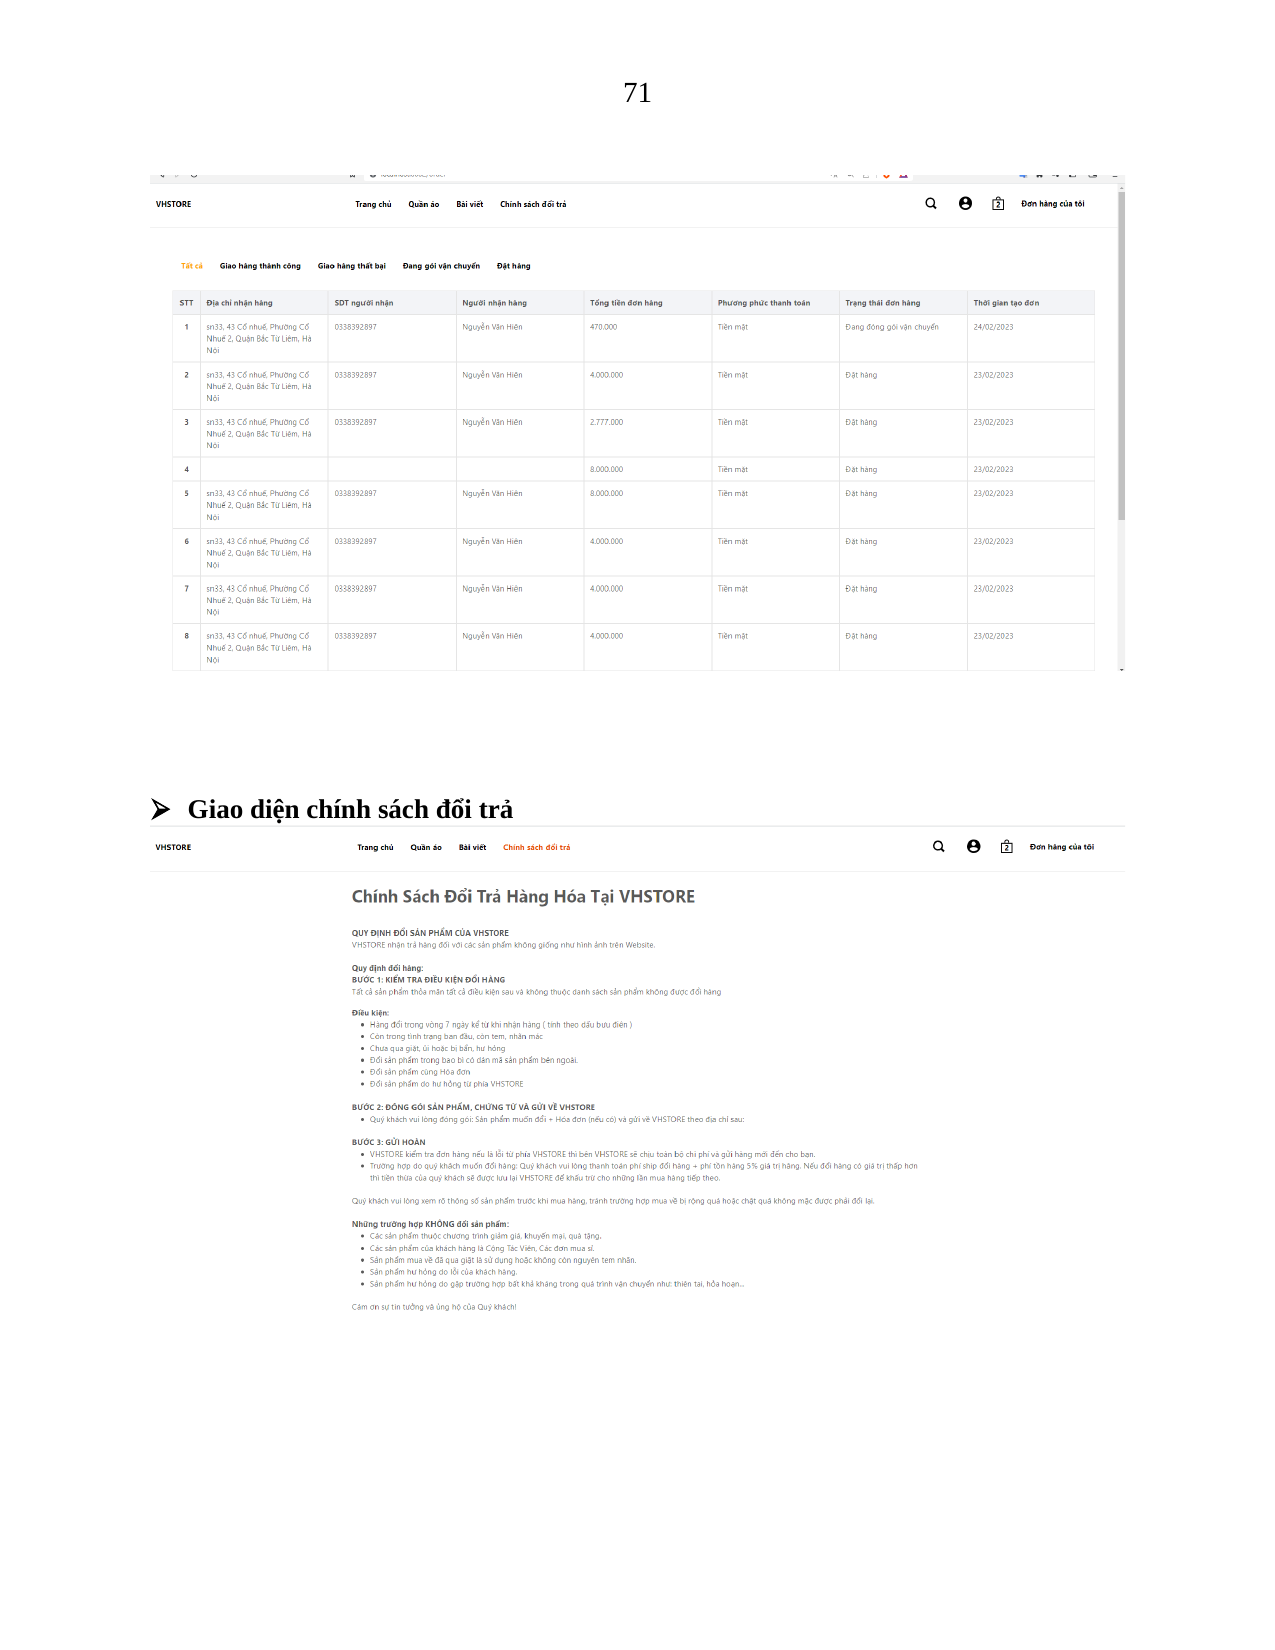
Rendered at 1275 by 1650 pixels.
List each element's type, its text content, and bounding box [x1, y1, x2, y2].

list Giao diện chính sách đổi trả [150, 794, 1125, 825]
picture [150, 825, 1125, 1316]
picture [150, 175, 1125, 671]
